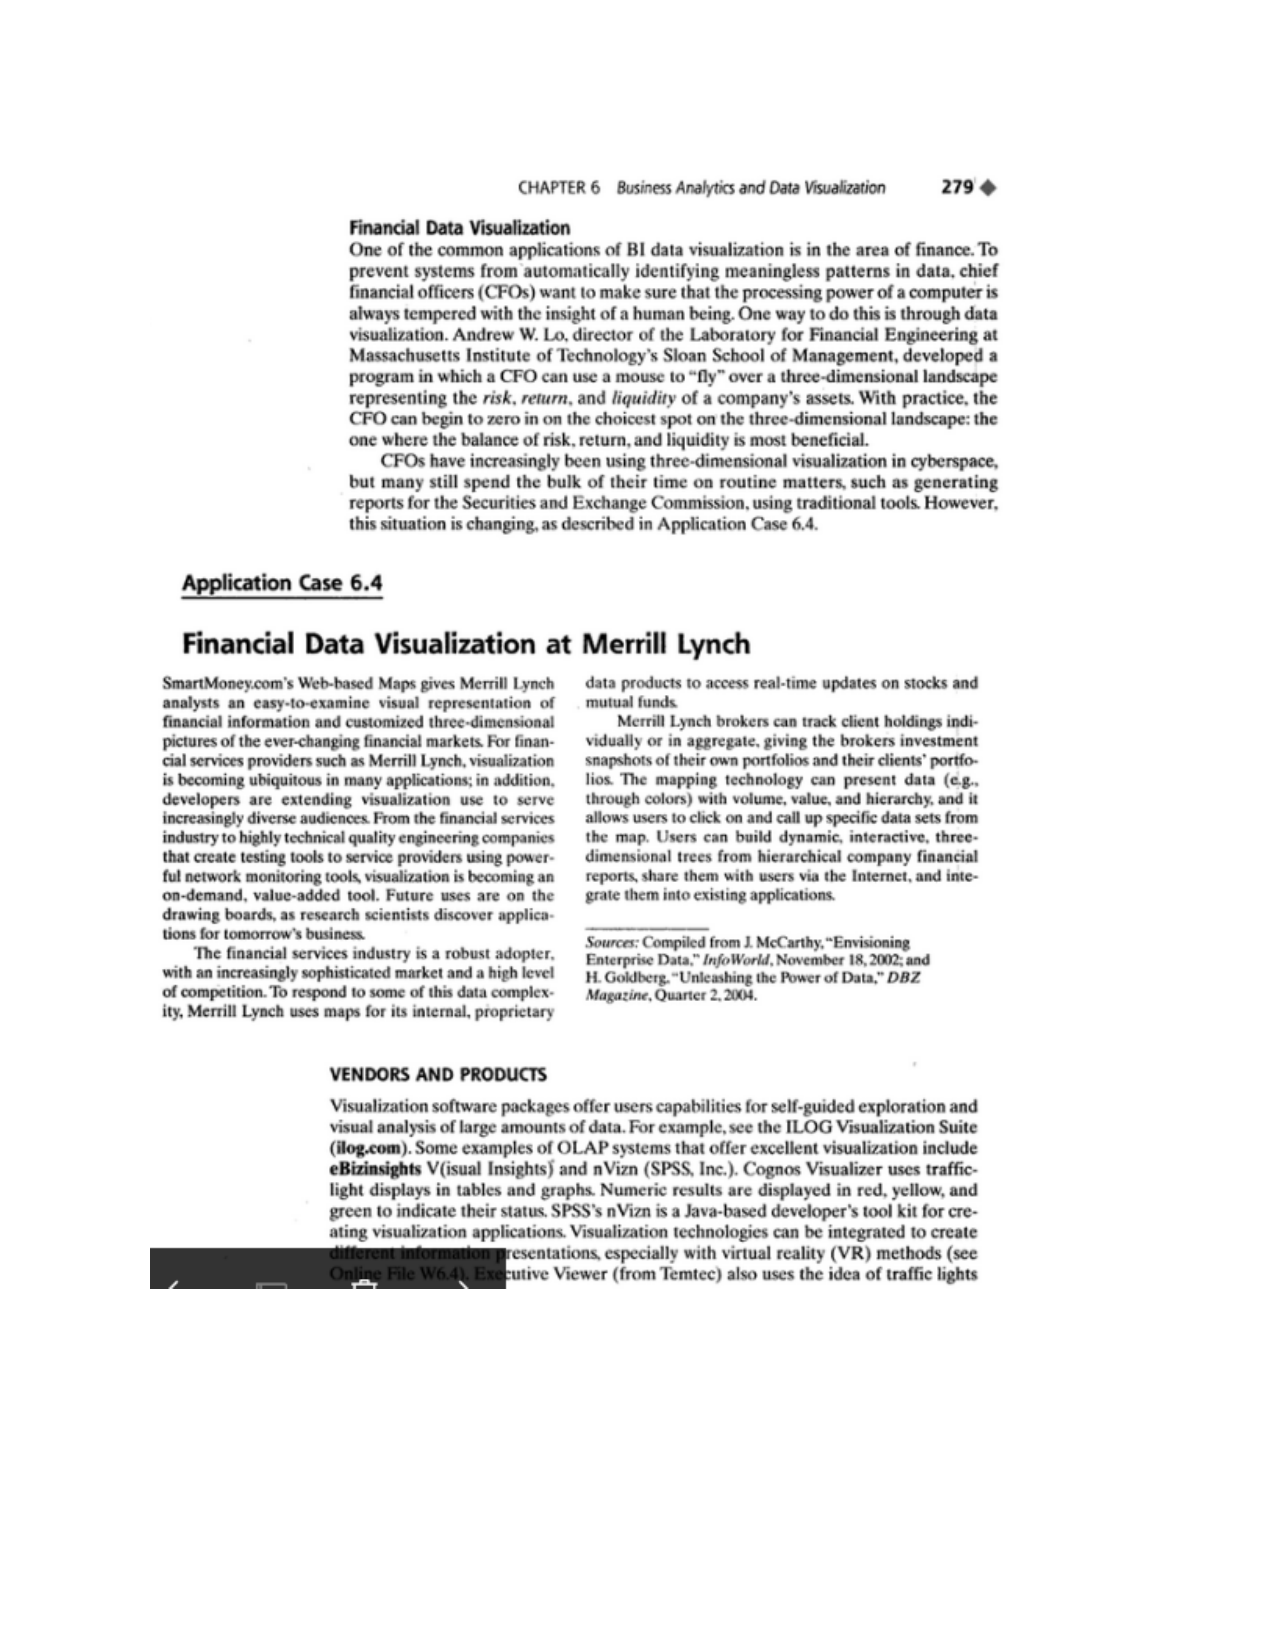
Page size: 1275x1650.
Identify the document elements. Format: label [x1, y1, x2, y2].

picture [150, 150, 1014, 668]
picture [150, 669, 997, 1289]
